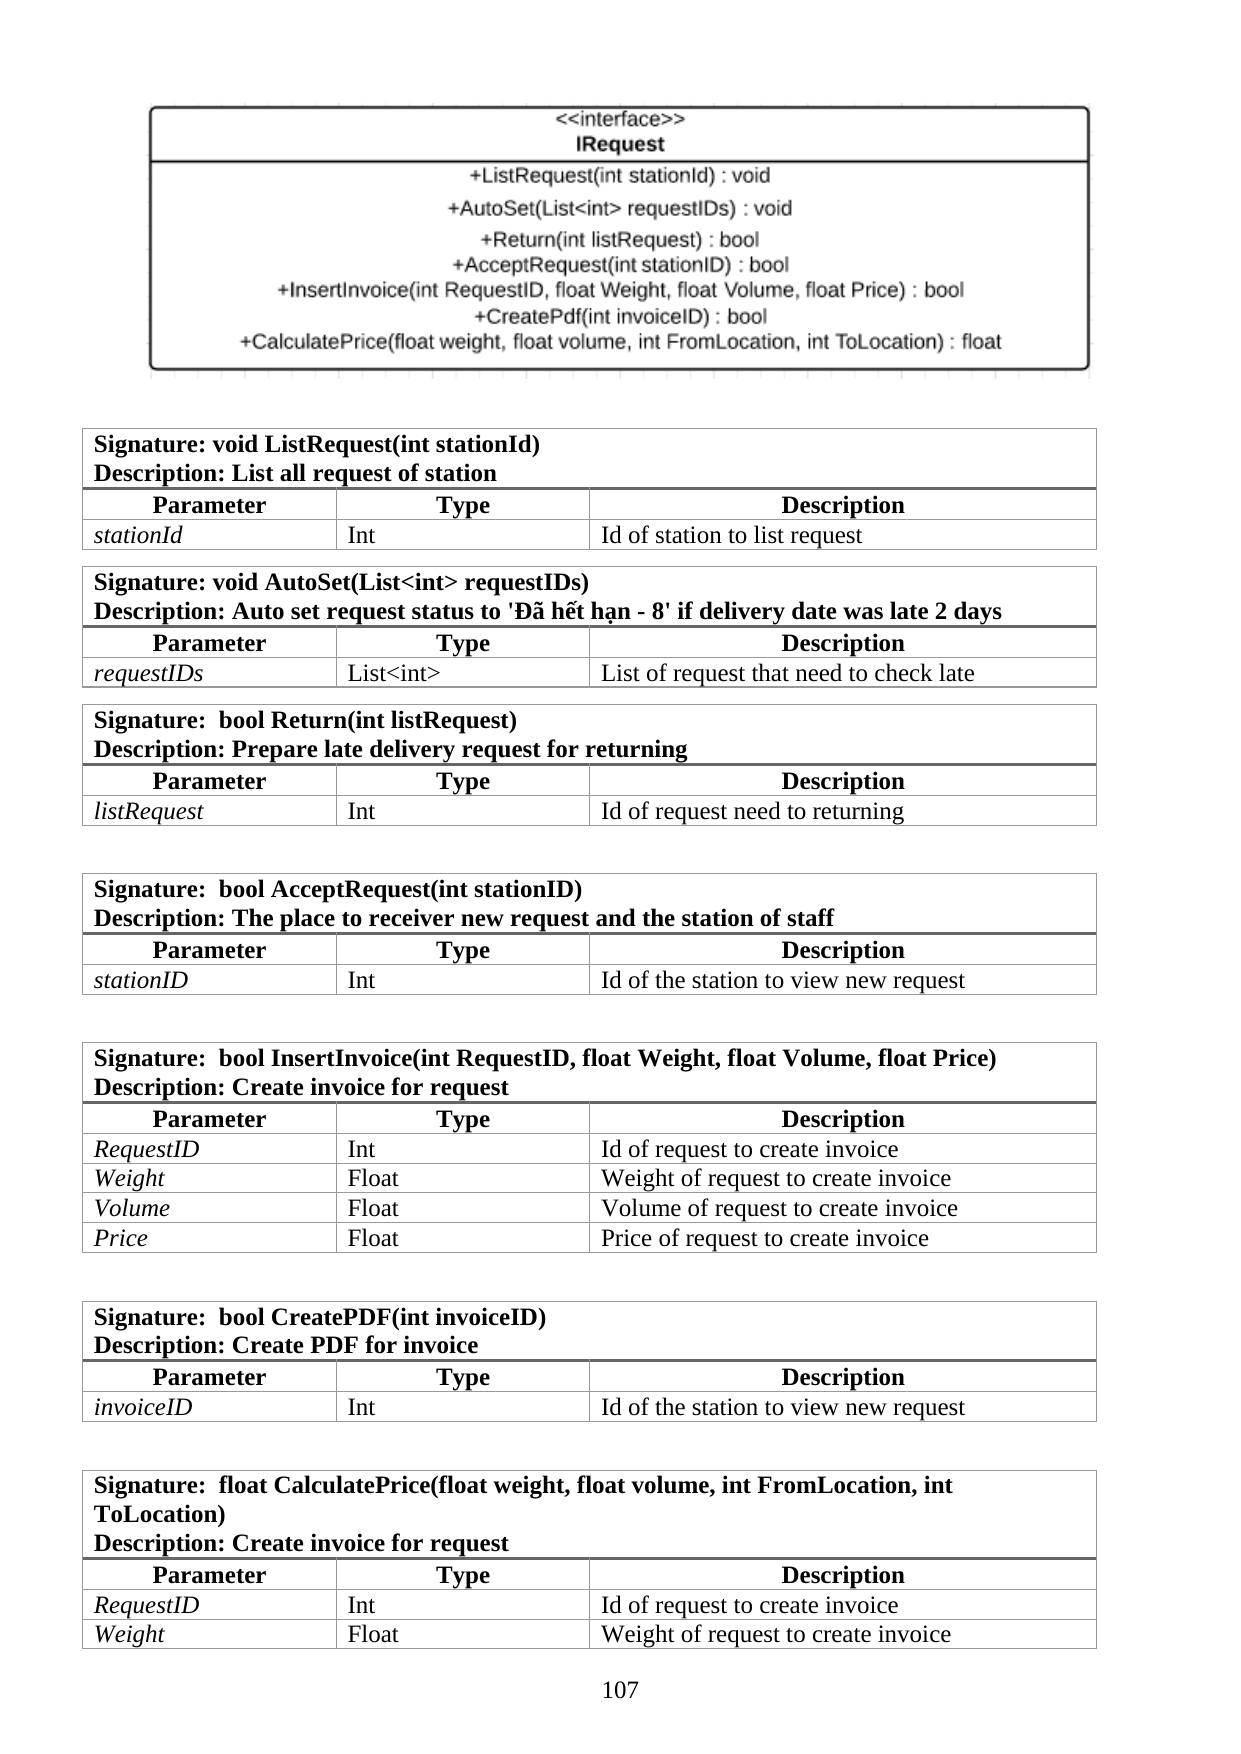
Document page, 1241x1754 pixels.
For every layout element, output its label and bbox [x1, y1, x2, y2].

picture [146, 103, 1095, 379]
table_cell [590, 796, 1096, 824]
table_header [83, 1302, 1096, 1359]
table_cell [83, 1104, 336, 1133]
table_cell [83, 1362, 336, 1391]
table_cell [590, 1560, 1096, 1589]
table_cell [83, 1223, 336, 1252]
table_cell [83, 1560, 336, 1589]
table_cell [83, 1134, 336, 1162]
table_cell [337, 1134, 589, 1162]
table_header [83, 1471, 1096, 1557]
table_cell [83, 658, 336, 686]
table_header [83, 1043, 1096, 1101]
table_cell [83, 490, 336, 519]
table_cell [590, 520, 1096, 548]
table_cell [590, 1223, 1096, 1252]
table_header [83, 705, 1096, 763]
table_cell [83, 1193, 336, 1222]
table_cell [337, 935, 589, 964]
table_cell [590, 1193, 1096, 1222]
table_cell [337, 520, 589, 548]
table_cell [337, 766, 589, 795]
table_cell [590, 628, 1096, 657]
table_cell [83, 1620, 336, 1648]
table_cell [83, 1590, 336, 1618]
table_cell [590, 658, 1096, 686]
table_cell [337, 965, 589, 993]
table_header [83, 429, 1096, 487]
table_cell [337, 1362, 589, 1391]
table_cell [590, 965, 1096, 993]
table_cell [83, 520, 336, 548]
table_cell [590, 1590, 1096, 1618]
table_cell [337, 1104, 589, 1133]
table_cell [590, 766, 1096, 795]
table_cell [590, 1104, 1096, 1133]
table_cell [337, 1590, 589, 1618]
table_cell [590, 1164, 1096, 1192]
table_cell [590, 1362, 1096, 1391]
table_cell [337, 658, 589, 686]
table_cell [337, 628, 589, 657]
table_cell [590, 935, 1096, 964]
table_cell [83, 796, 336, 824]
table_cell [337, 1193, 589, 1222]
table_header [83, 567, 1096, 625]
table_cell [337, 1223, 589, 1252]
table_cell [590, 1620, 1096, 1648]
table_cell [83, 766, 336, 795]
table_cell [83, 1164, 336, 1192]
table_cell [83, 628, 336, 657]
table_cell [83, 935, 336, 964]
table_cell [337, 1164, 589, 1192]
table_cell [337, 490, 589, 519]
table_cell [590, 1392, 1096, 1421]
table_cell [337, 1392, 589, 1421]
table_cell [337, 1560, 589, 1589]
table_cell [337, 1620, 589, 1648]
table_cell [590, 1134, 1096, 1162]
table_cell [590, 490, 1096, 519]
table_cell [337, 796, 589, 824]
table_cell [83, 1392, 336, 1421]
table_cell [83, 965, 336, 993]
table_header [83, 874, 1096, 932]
